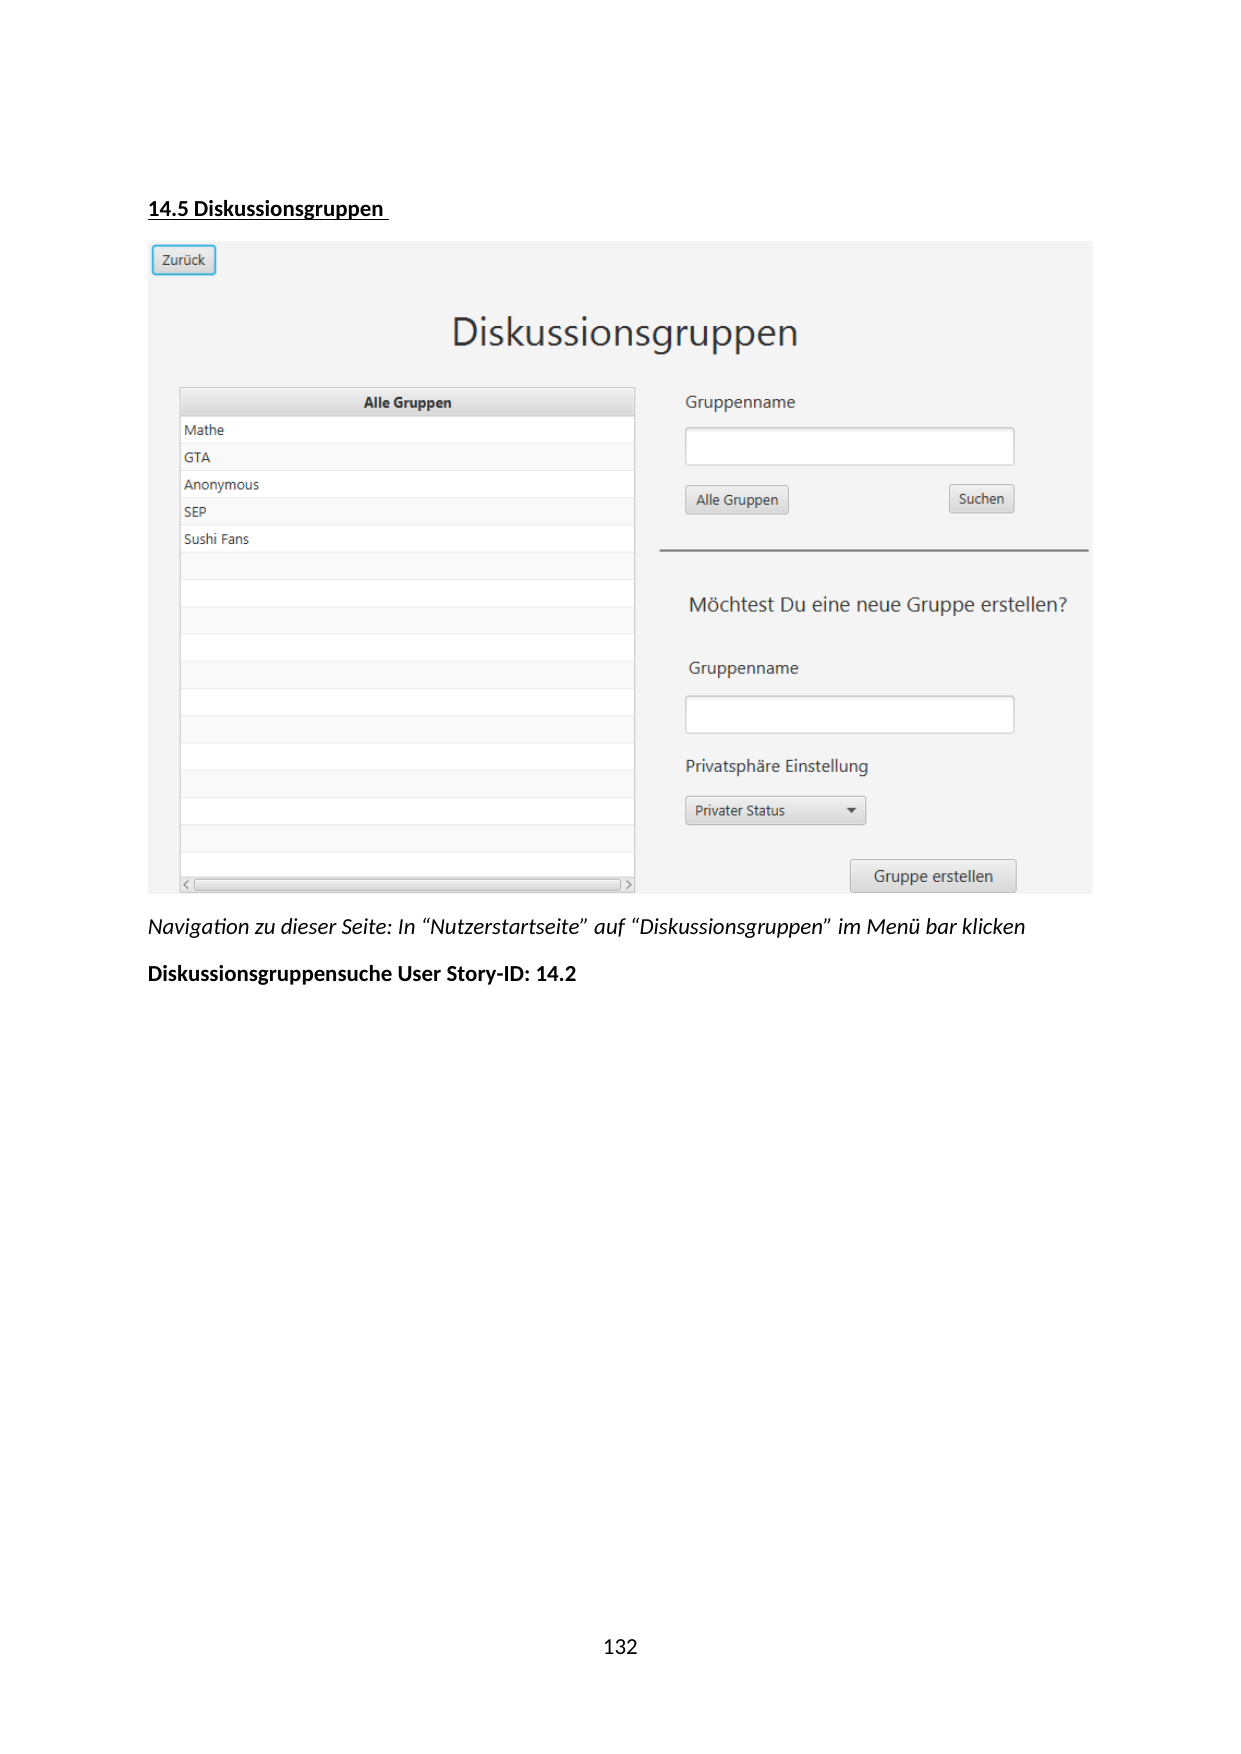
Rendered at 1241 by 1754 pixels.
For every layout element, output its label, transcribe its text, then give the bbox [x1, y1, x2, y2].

picture [147, 241, 1093, 894]
text 14.5 Diskussionsgruppen [148, 194, 1093, 222]
text Diskussionsgruppensuche User Story-ID: 14.2 [148, 959, 1093, 987]
text Navigation zu dieser Seite: In “Nutzerstartseite” auf “Diskussionsgruppen” im Menü bar klicken [148, 912, 1093, 940]
